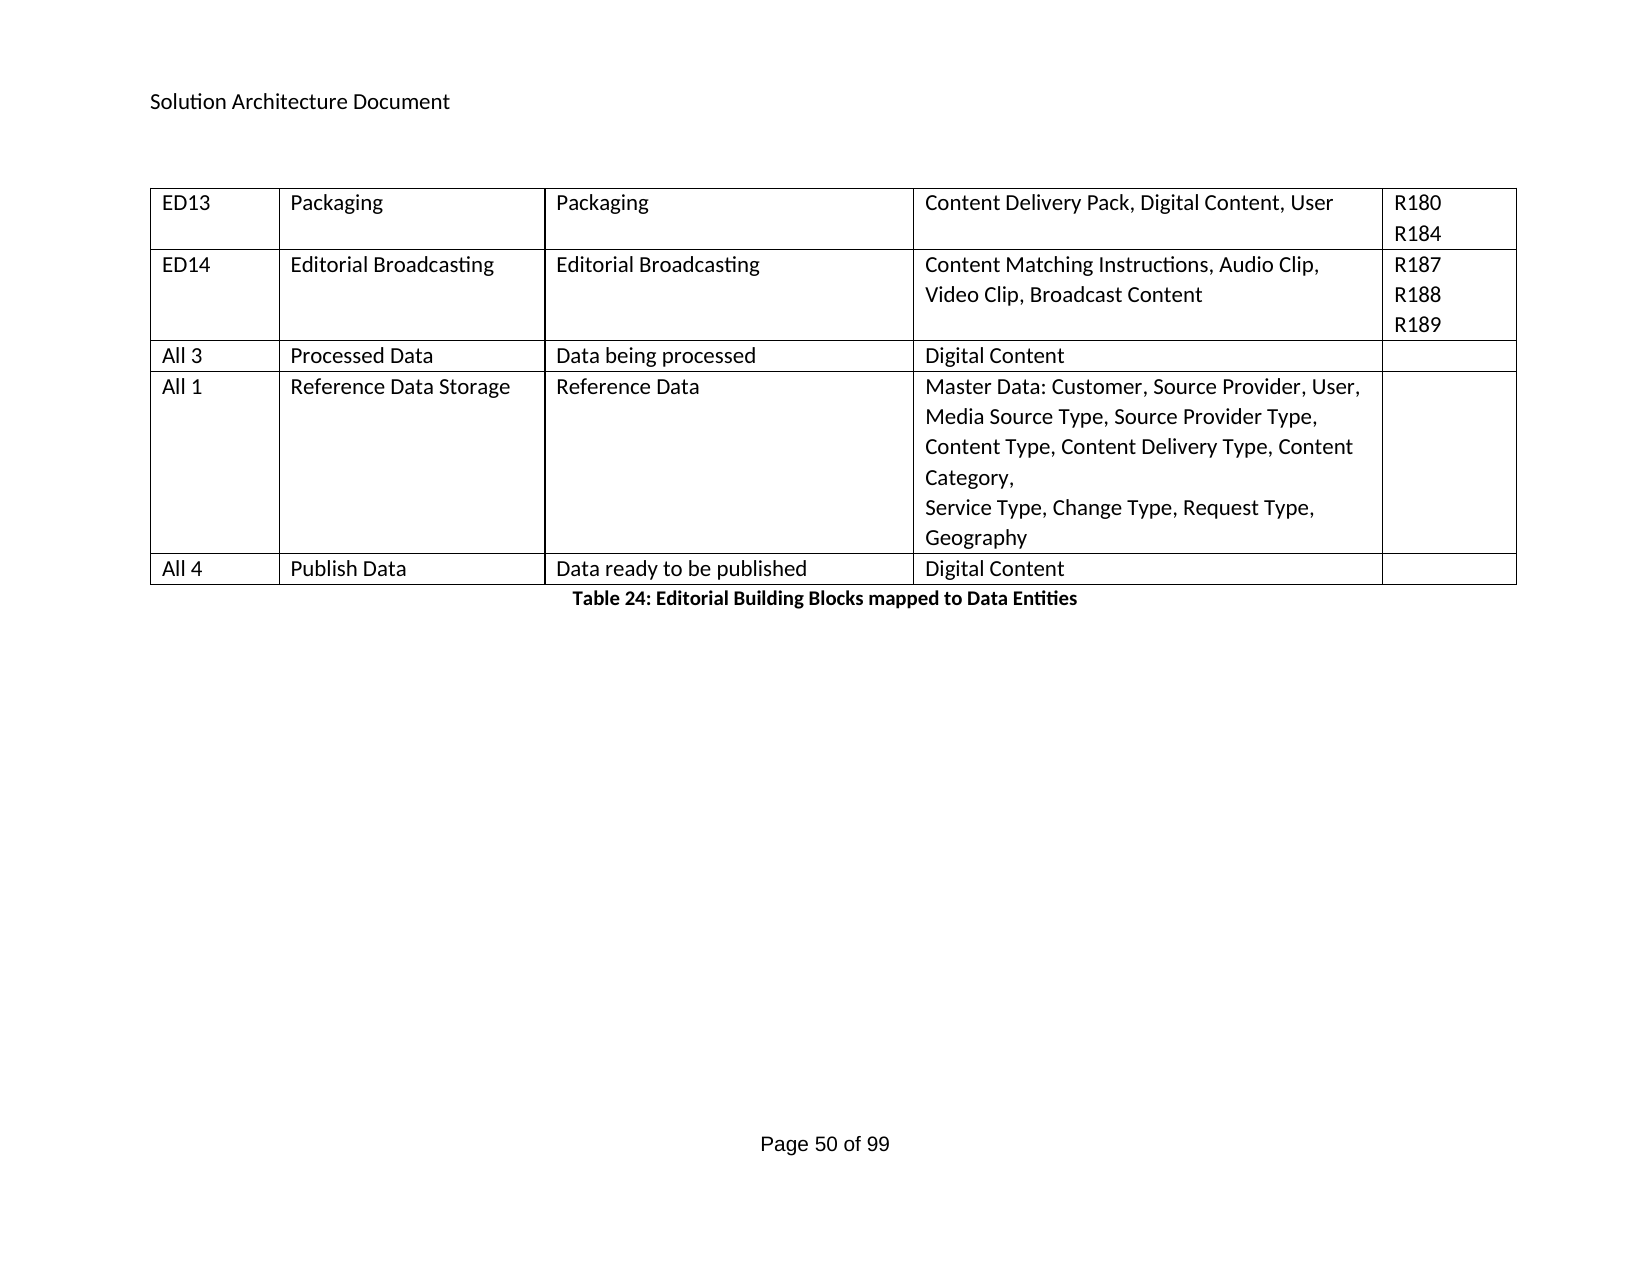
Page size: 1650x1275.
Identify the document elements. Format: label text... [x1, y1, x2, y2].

table_cell Content Delivery Pack, Digital Content, User [914, 189, 1382, 249]
table_cell R180 R184 [1383, 189, 1516, 249]
table_cell All 4 [151, 554, 279, 584]
table_cell ED13 [151, 189, 279, 249]
table_cell Digital Content [914, 554, 1382, 584]
table_cell Reference Data [546, 372, 913, 553]
table_cell Digital Content [914, 341, 1382, 371]
table_cell All 3 [151, 341, 279, 371]
table_cell Data being processed [546, 341, 913, 371]
table_cell All 1 [151, 372, 279, 553]
text Table 24: Editorial Building Blocks mapped to Data Entities [150, 585, 1500, 611]
table_cell Editorial Broadcasting [280, 250, 544, 340]
table_cell Editorial Broadcasting [546, 250, 913, 340]
table_cell [1383, 341, 1516, 371]
table_cell Publish Data [280, 554, 544, 584]
table_cell Data ready to be published [546, 554, 913, 584]
table_cell Reference Data Storage [280, 372, 544, 553]
table_cell ED14 [151, 250, 279, 340]
table_cell Master Data: Customer, Source Provider, User, Media Source Type, Source Provider Type, Content Type, Content Delivery Type, Content Category, Service Type, Change Type, Request Type, Geography [914, 372, 1382, 553]
table_cell Packaging [280, 189, 544, 249]
table_cell Content Matching Instructions, Audio Clip, Video Clip, Broadcast Content [914, 250, 1382, 340]
table_cell Processed Data [280, 341, 544, 371]
table_cell [1383, 372, 1516, 553]
table_cell [1383, 554, 1516, 584]
table_cell R187 R188 R189 [1383, 250, 1516, 340]
table_cell Packaging [546, 189, 913, 249]
